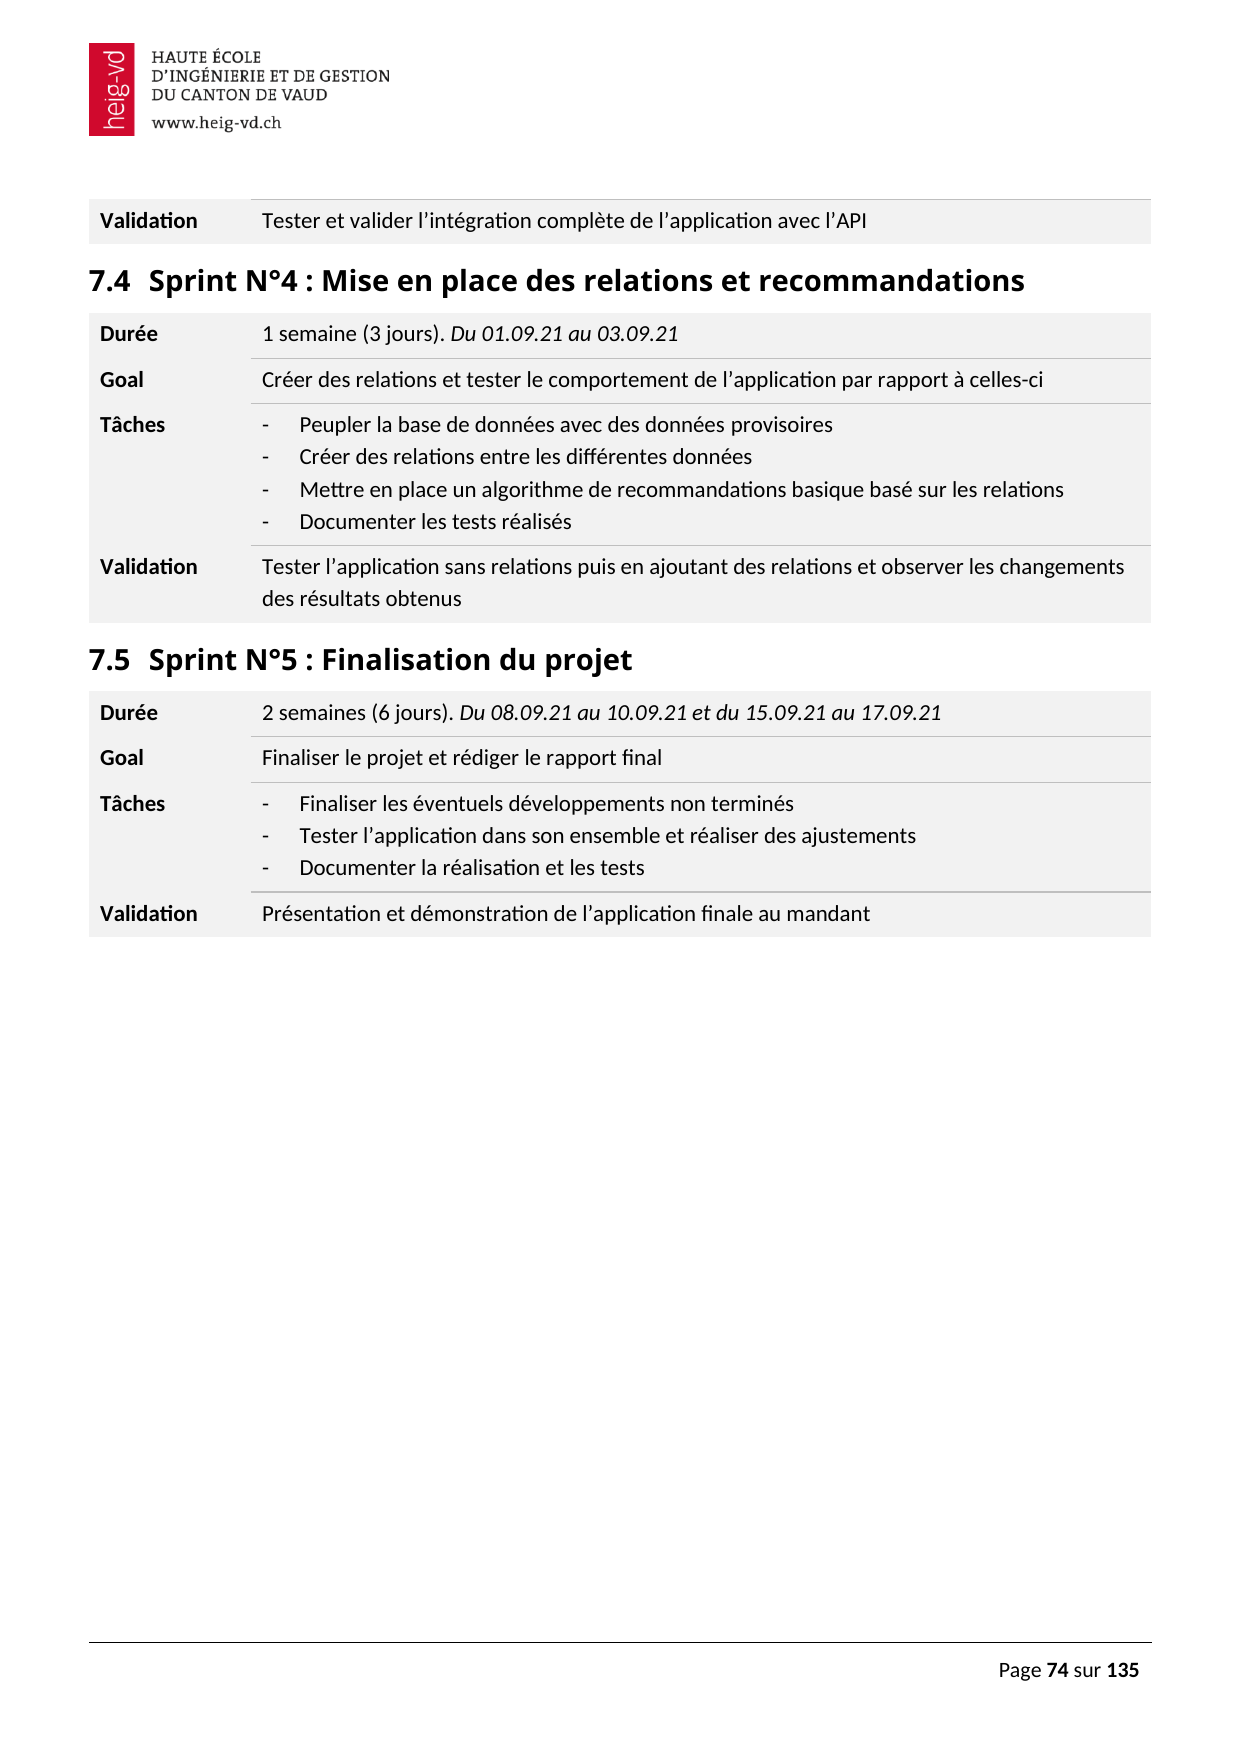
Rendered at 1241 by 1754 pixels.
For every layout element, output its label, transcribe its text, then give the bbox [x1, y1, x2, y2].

table_cell Goal [89, 358, 251, 403]
table_cell Finaliser le projet et rédiger le rapport final [251, 737, 1151, 782]
table_header 2 semaines (6 jours). Du 08.09.21 au 10.09.21 et du 15.09.21 au 17.09.21 [251, 691, 1151, 736]
table_cell Validation [89, 199, 251, 244]
picture [89, 43, 389, 136]
table_cell Créer des relations et tester le comportement de l’application par rapport à celles-ci [251, 359, 1151, 403]
subtitle Sprint N°4 : Mise en place des relations et recommandations [89, 261, 1152, 300]
table_header Durée [89, 313, 251, 358]
table_cell Validation [89, 545, 251, 623]
table_header Durée [89, 691, 251, 736]
table_cell Tester et valider l’intégration complète de l’application avec l’API [251, 200, 1151, 244]
table_cell Présentation et démonstration de l’application finale au mandant [251, 893, 1151, 937]
table_header 1 semaine (3 jours). Du 01.09.21 au 03.09.21 [251, 313, 1151, 358]
subtitle Sprint N°5 : Finalisation du projet [89, 639, 1152, 679]
table_cell Validation [89, 891, 251, 937]
table_cell Peupler la base de données avec des données provisoires Créer des relations entre les différentes données Mettre en place un algorithme de recommandations basique basé sur les relations Documenter les tests réalisés [251, 404, 1151, 545]
table_cell Finaliser les éventuels développements non terminés Tester l’application dans son ensemble et réaliser des ajustements Documenter la réalisation et les tests [251, 783, 1151, 891]
table_cell Goal [89, 736, 251, 782]
table_cell Tâches [89, 782, 251, 891]
table_cell Tester l’application sans relations puis en ajoutant des relations et observer les changements des résultats obtenus [251, 546, 1151, 623]
table_cell Tâches [89, 403, 251, 545]
